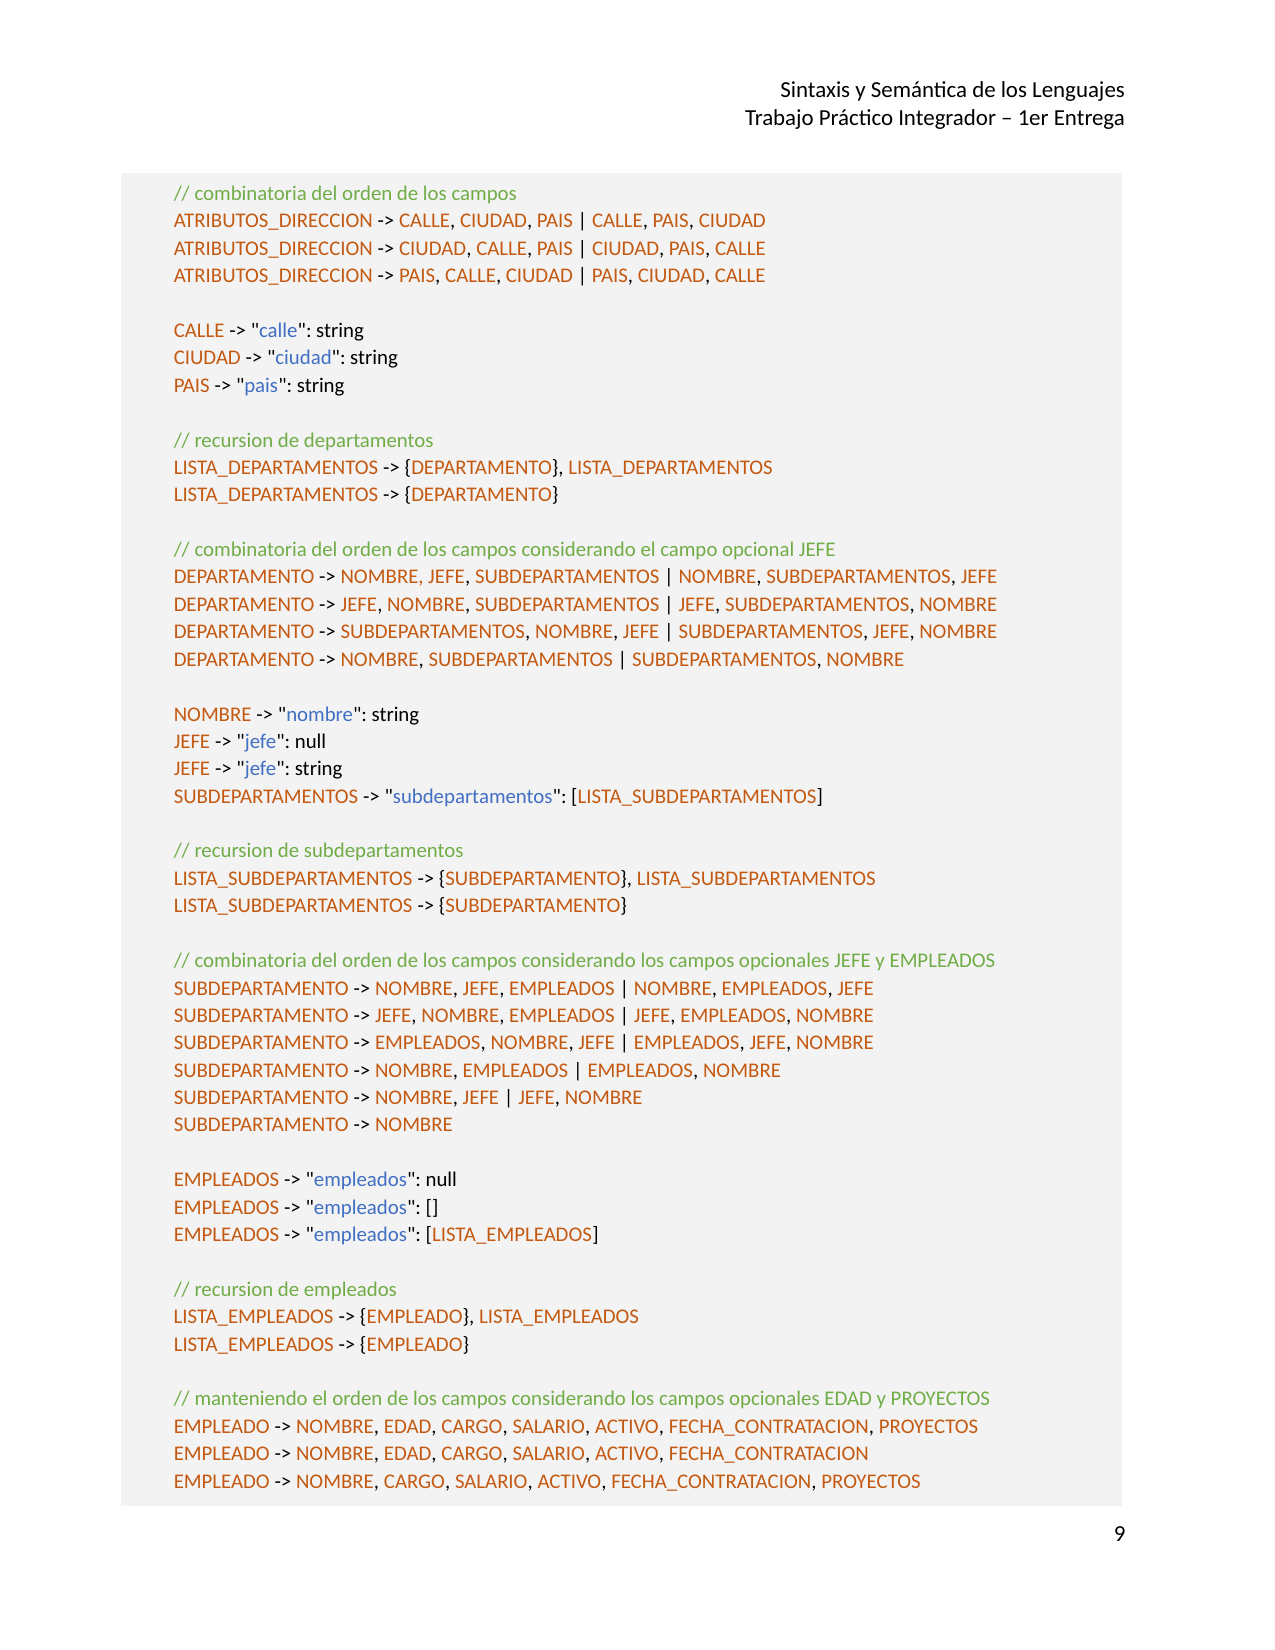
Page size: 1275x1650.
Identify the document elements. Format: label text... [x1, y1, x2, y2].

text LISTA_DEPARTAMENTOS -> {DEPARTAMENTO}, LISTA_DEPARTAMENTOS [150, 454, 1125, 479]
text LISTA_SUBDEPARTAMENTOS -> {SUBDEPARTAMENTO}, LISTA_SUBDEPARTAMENTOS [150, 865, 1125, 891]
text LISTA_EMPLEADOS -> {EMPLEADO}, LISTA_EMPLEADOS [150, 1303, 1125, 1329]
text SUBDEPARTAMENTO -> NOMBRE, JEFE, EMPLEADOS | NOMBRE, EMPLEADOS, JEFE [150, 975, 1125, 1000]
text PAIS -> "pais": string [150, 372, 1125, 397]
text ATRIBUTOS_DIRECCION -> CIUDAD, CALLE, PAIS | CIUDAD, PAIS, CALLE [150, 235, 1125, 260]
text SUBDEPARTAMENTOS -> "subdepartamentos": [LISTA_SUBDEPARTAMENTOS] [150, 783, 1125, 808]
text ATRIBUTOS_DIRECCION -> CALLE, CIUDAD, PAIS | CALLE, PAIS, CIUDAD [150, 208, 1125, 233]
text LISTA_DEPARTAMENTOS -> {DEPARTAMENTO} [150, 482, 1125, 507]
text DEPARTAMENTO -> SUBDEPARTAMENTOS, NOMBRE, JEFE | SUBDEPARTAMENTOS, JEFE, NOMBRE [150, 618, 1125, 644]
text SUBDEPARTAMENTO -> NOMBRE, JEFE | JEFE, NOMBRE [150, 1084, 1125, 1110]
text // combinatoria del orden de los campos considerando el campo opcional JEFE [150, 536, 1125, 562]
text LISTA_SUBDEPARTAMENTOS -> {SUBDEPARTAMENTO} [150, 892, 1125, 918]
text // recursion de subdepartamentos [150, 838, 1125, 863]
text JEFE -> "jefe": string [150, 756, 1125, 781]
text CALLE -> "calle": string [150, 317, 1125, 343]
text SUBDEPARTAMENTO -> NOMBRE [150, 1112, 1125, 1137]
text SUBDEPARTAMENTO -> JEFE, NOMBRE, EMPLEADOS | JEFE, EMPLEADOS, NOMBRE [150, 1002, 1125, 1027]
text EMPLEADOS -> "empleados": [] [150, 1194, 1125, 1219]
text SUBDEPARTAMENTO -> EMPLEADOS, NOMBRE, JEFE | EMPLEADOS, JEFE, NOMBRE [150, 1029, 1125, 1055]
text // combinatoria del orden de los campos [150, 180, 1125, 206]
text // combinatoria del orden de los campos considerando los campos opcionales JEFE y EMPLEADOS [150, 947, 1125, 973]
text // recursion de empleados [150, 1276, 1125, 1301]
text EMPLEADOS -> "empleados": null [150, 1166, 1125, 1192]
text EMPLEADO -> NOMBRE, EDAD, CARGO, SALARIO, ACTIVO, FECHA_CONTRATACION, PROYECTOS [150, 1413, 1125, 1438]
text DEPARTAMENTO -> NOMBRE, JEFE, SUBDEPARTAMENTOS | NOMBRE, SUBDEPARTAMENTOS, JEFE [150, 564, 1125, 589]
text ATRIBUTOS_DIRECCION -> PAIS, CALLE, CIUDAD | PAIS, CIUDAD, CALLE [150, 262, 1125, 288]
text // recursion de departamentos [150, 427, 1125, 452]
text NOMBRE -> "nombre": string [150, 701, 1125, 726]
text EMPLEADOS -> "empleados": [LISTA_EMPLEADOS] [150, 1221, 1125, 1247]
text EMPLEADO -> NOMBRE, CARGO, SALARIO, ACTIVO, FECHA_CONTRATACION, PROYECTOS [150, 1468, 1125, 1493]
text JEFE -> "jefe": null [150, 728, 1125, 753]
text // manteniendo el orden de los campos considerando los campos opcionales EDAD y PROYECTOS [150, 1386, 1125, 1411]
text LISTA_EMPLEADOS -> {EMPLEADO} [150, 1331, 1125, 1356]
text DEPARTAMENTO -> JEFE, NOMBRE, SUBDEPARTAMENTOS | JEFE, SUBDEPARTAMENTOS, NOMBRE [150, 591, 1125, 617]
text CIUDAD -> "ciudad": string [150, 344, 1125, 370]
text DEPARTAMENTO -> NOMBRE, SUBDEPARTAMENTOS | SUBDEPARTAMENTOS, NOMBRE [150, 646, 1125, 671]
text SUBDEPARTAMENTO -> NOMBRE, EMPLEADOS | EMPLEADOS, NOMBRE [150, 1057, 1125, 1082]
text EMPLEADO -> NOMBRE, EDAD, CARGO, SALARIO, ACTIVO, FECHA_CONTRATACION [150, 1440, 1125, 1466]
